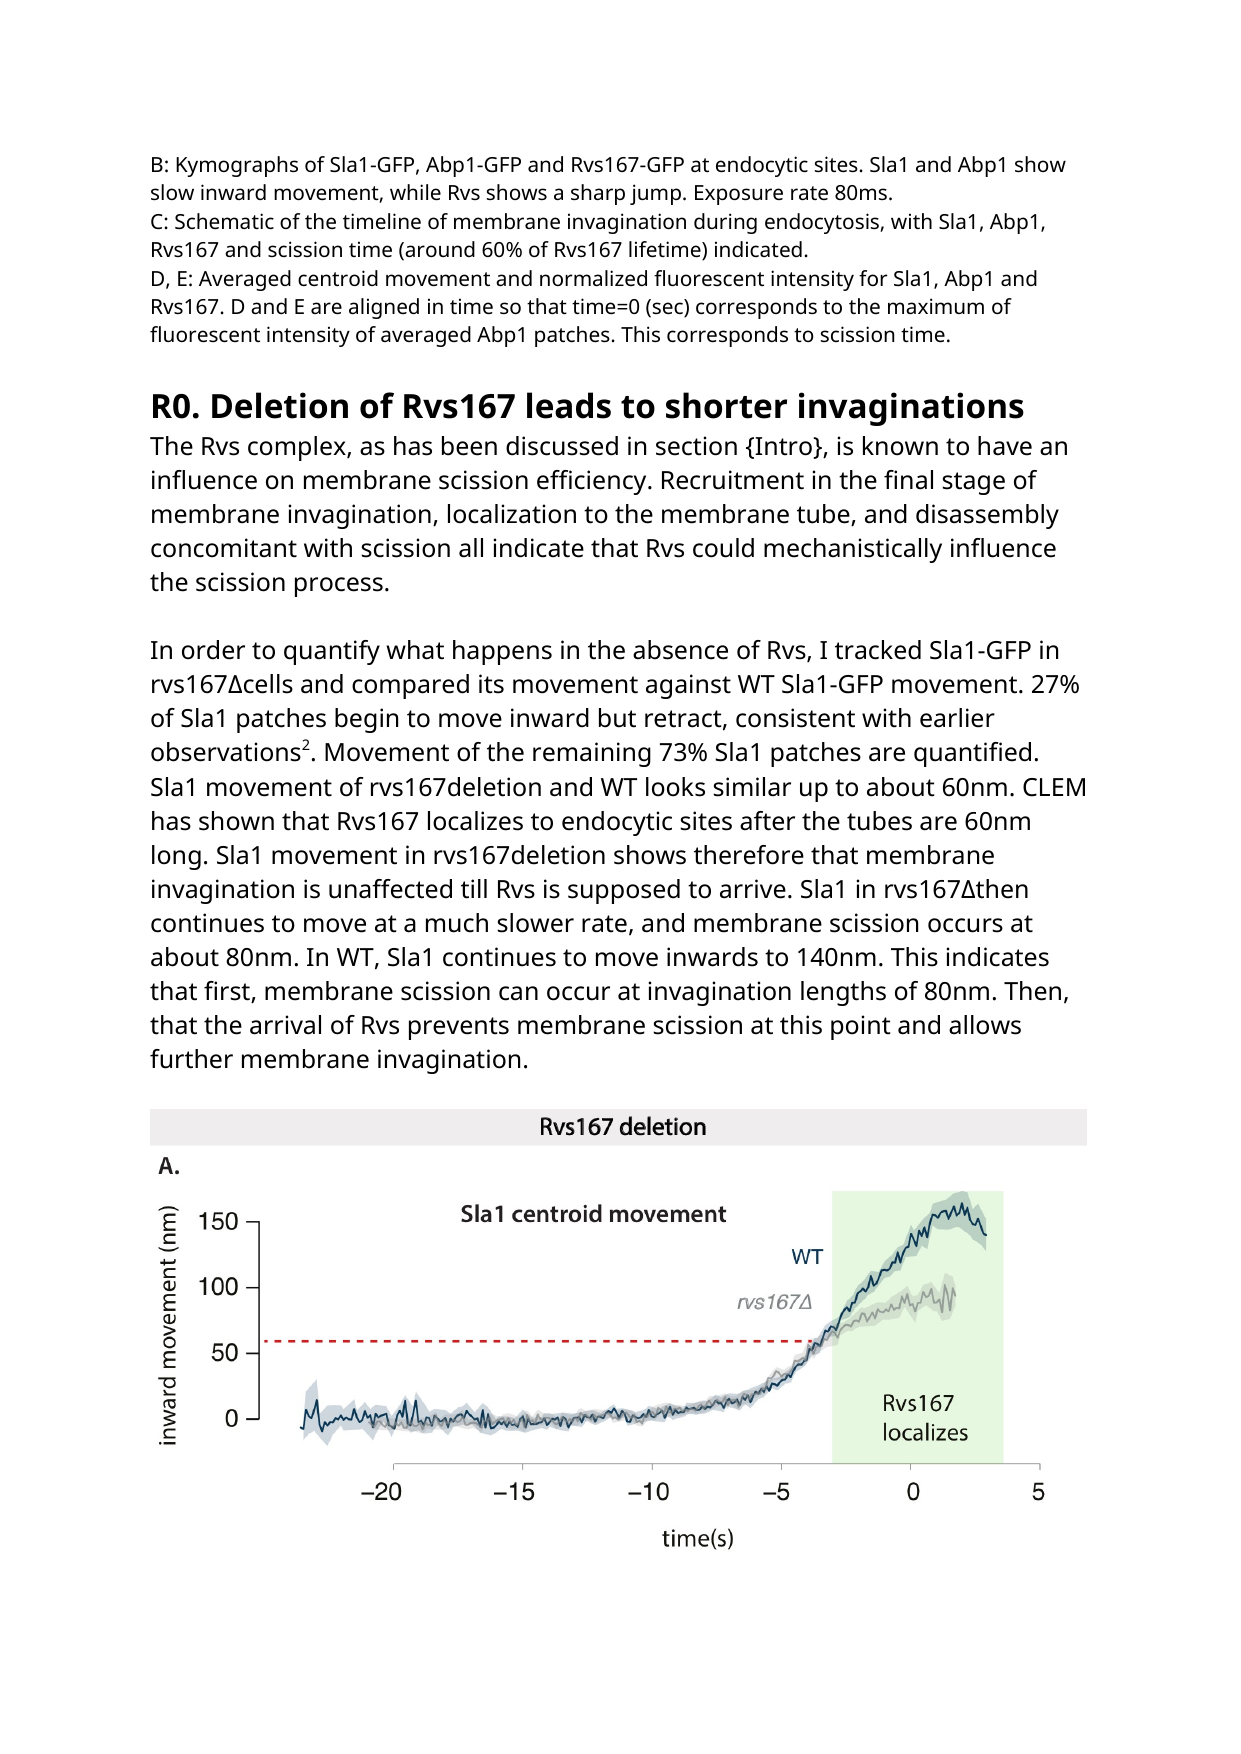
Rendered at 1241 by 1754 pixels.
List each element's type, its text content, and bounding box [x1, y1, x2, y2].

text C: Schematic of the timeline of membrane invagination during endocytosis, with Sla1, Abp1, Rvs167 and scission time (around 60% of Rvs167 lifetime) indicated. [150, 207, 1090, 264]
text In order to quantify what happens in the absence of Rvs, I tracked Sla1-GFP in rvs167Δcells and compared its movement against WT Sla1-GFP movement. 27% of Sla1 patches begin to move inward but retract, consistent with earlier observations2. Movement of the remaining 73% Sla1 patches are quantified. Sla1 movement of rvs167deletion and WT looks similar up to about 60nm. CLEM has shown that Rvs167 localizes to endocytic sites after the tubes are 60nm long. Sla1 movement in rvs167deletion shows therefore that membrane invagination is unaffected till Rvs is supposed to arrive. Sla1 in rvs167Δthen continues to move at a much slower rate, and membrane scission occurs at about 80nm. In WT, Sla1 continues to move inwards to 140nm. This indicates that first, membrane scission can occur at invagination lengths of 80nm. Then, that the arrival of Rvs prevents membrane scission at this point and allows further membrane invagination. [150, 633, 1090, 1076]
text The Rvs complex, as has been discussed in section {Intro}, is known to have an influence on membrane scission efficiency. Recruitment in the final stage of membrane invagination, localization to the membrane tube, and disassembly concomitant with scission all indicate that Rvs could mechanistically influence the scission process. [150, 428, 1090, 599]
text D, E: Averaged centroid movement and normalized fluorescent intensity for Sla1, Abp1 and Rvs167. D and E are aligned in time so that time=0 (sec) corresponds to the maximum of fluorescent intensity of averaged Abp1 patches. This corresponds to scission time. [150, 264, 1090, 349]
text B: Kymographs of Sla1-GFP, Abp1-GFP and Rvs167-GFP at endocytic sites. Sla1 and Abp1 show slow inward movement, while Rvs shows a sharp jump. Exposure rate 80ms. [150, 150, 1090, 207]
picture [150, 1109, 1087, 1573]
text R0. Deletion of Rvs167 leads to shorter invaginations [150, 383, 1090, 428]
